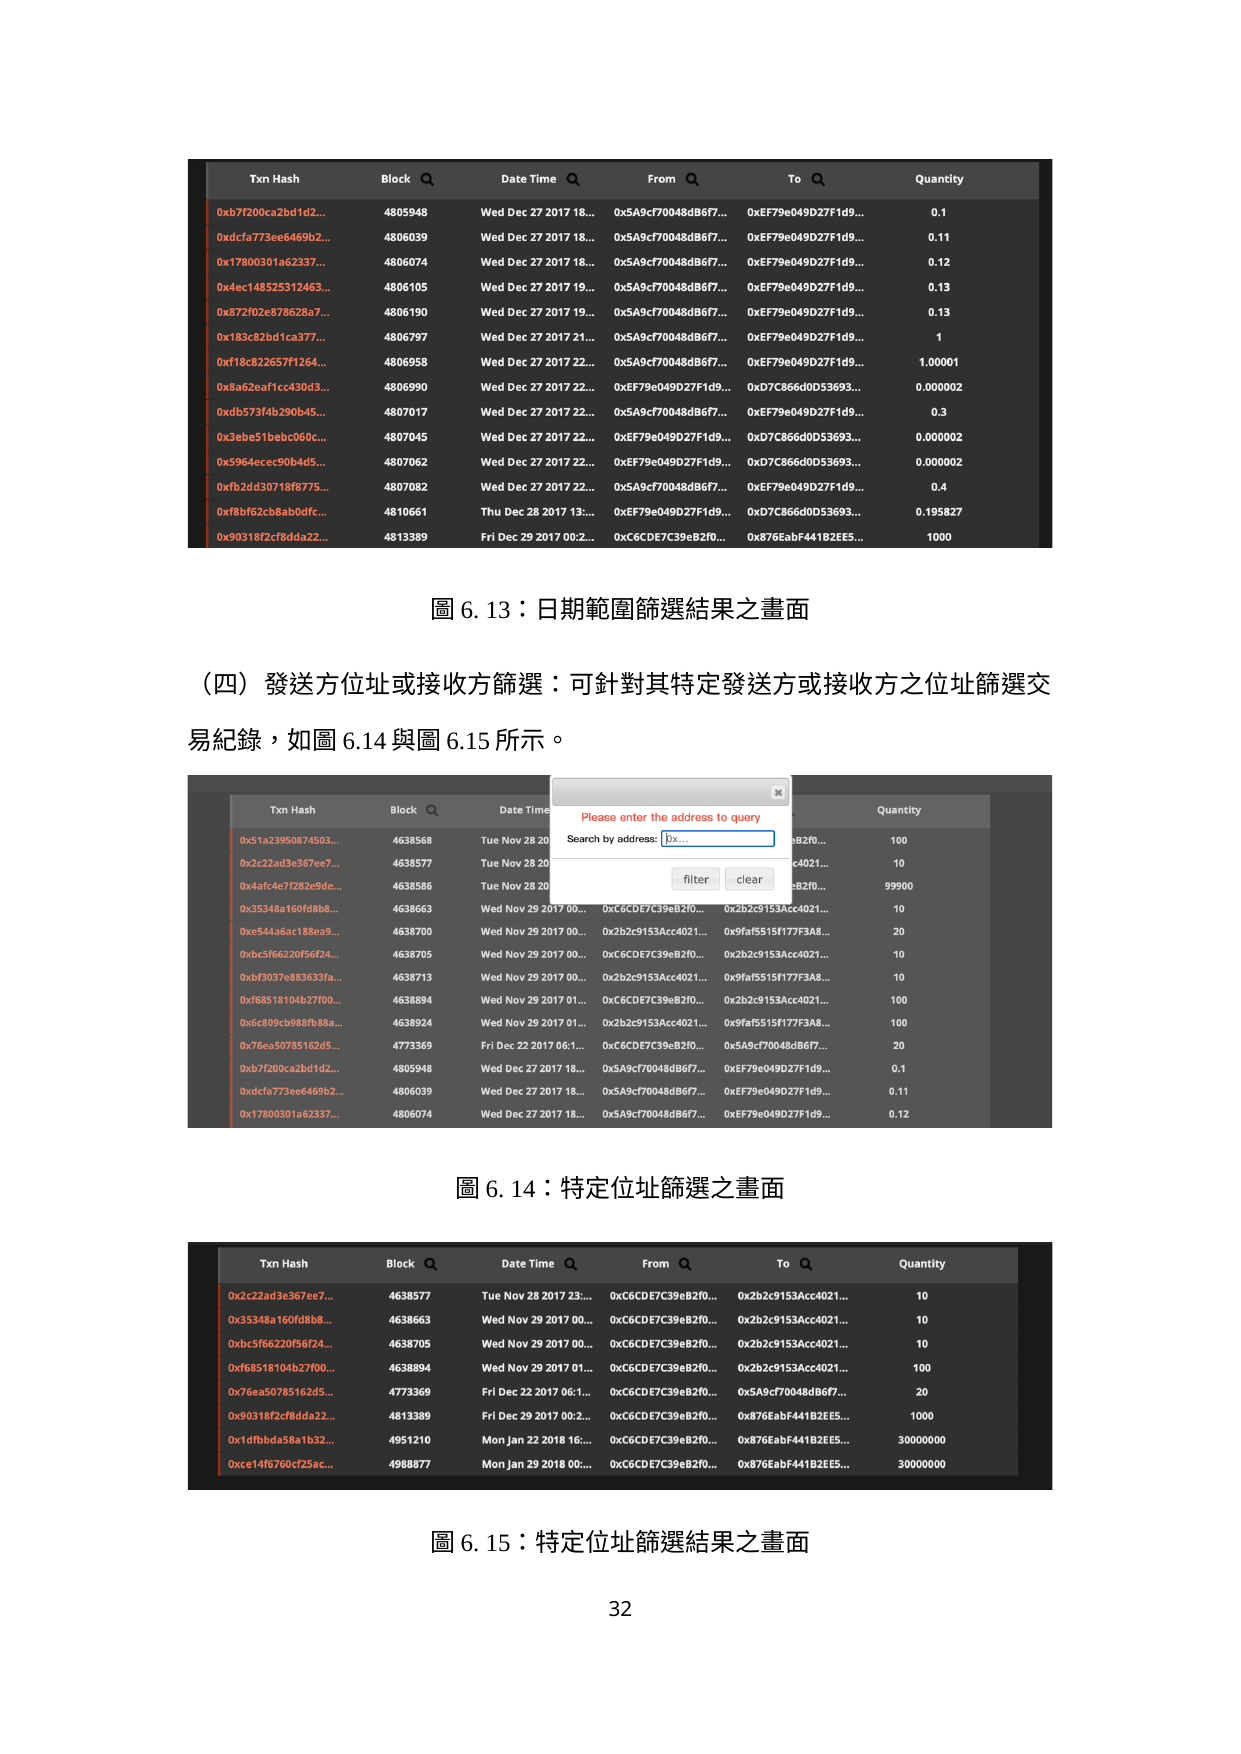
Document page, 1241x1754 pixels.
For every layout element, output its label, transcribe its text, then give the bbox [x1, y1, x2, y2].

picture [187, 159, 1053, 548]
picture [187, 775, 1053, 1128]
text 圖 6. 13：日期範圍篩選結果之畫面 [187, 589, 1053, 626]
text 圖 6. 14：特定位址篩選之畫面 [187, 1168, 1053, 1205]
text （四）發送方位址或接收方篩選：可針對其特定發送方或接收方之位址篩選交易紀錄，如圖6.14與圖6.15所示。 [187, 664, 1053, 758]
text 圖 6. 15：特定位址篩選結果之畫面 [187, 1522, 1053, 1560]
picture [187, 1242, 1053, 1490]
